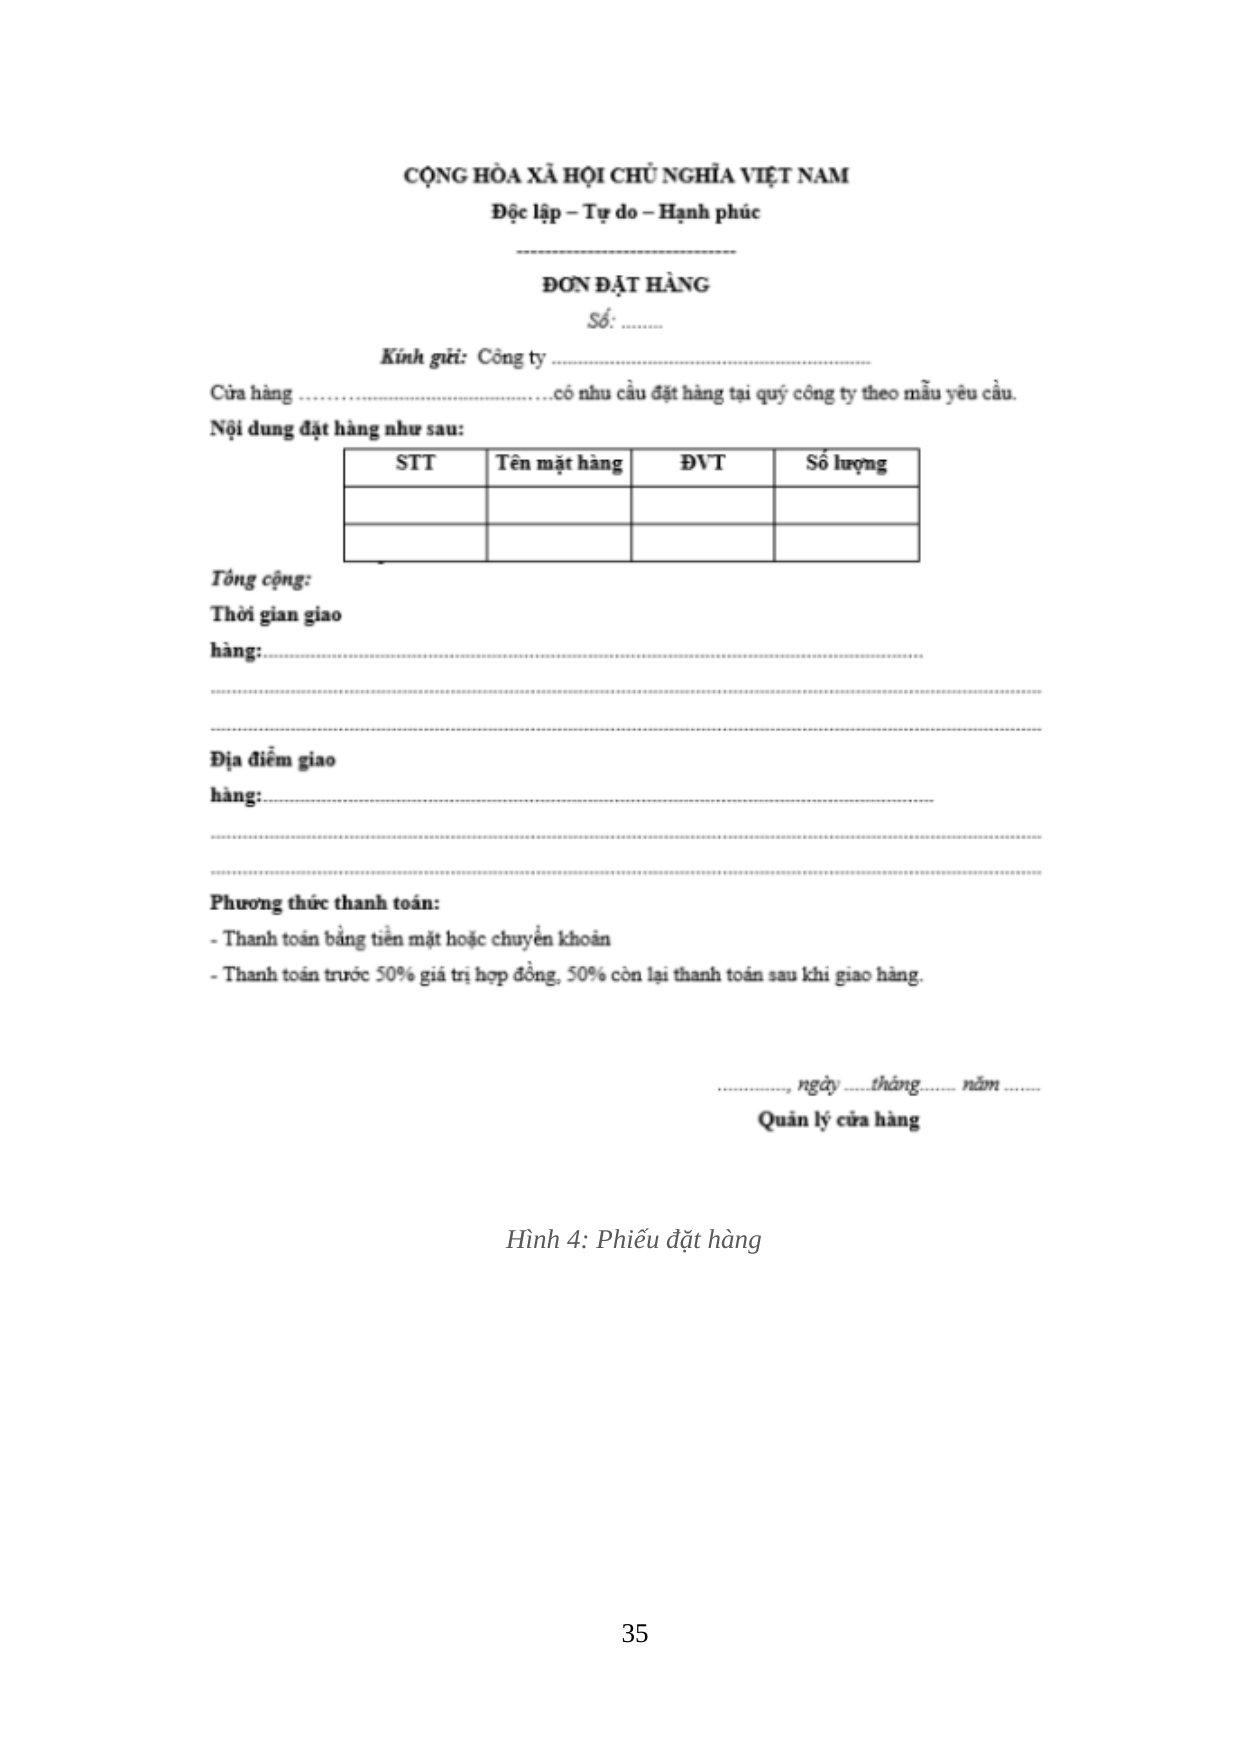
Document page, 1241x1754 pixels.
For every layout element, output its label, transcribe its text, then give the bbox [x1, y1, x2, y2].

picture [147, 118, 1123, 1190]
text Hình 4: Phiếu đặt hàng [148, 1224, 1122, 1255]
